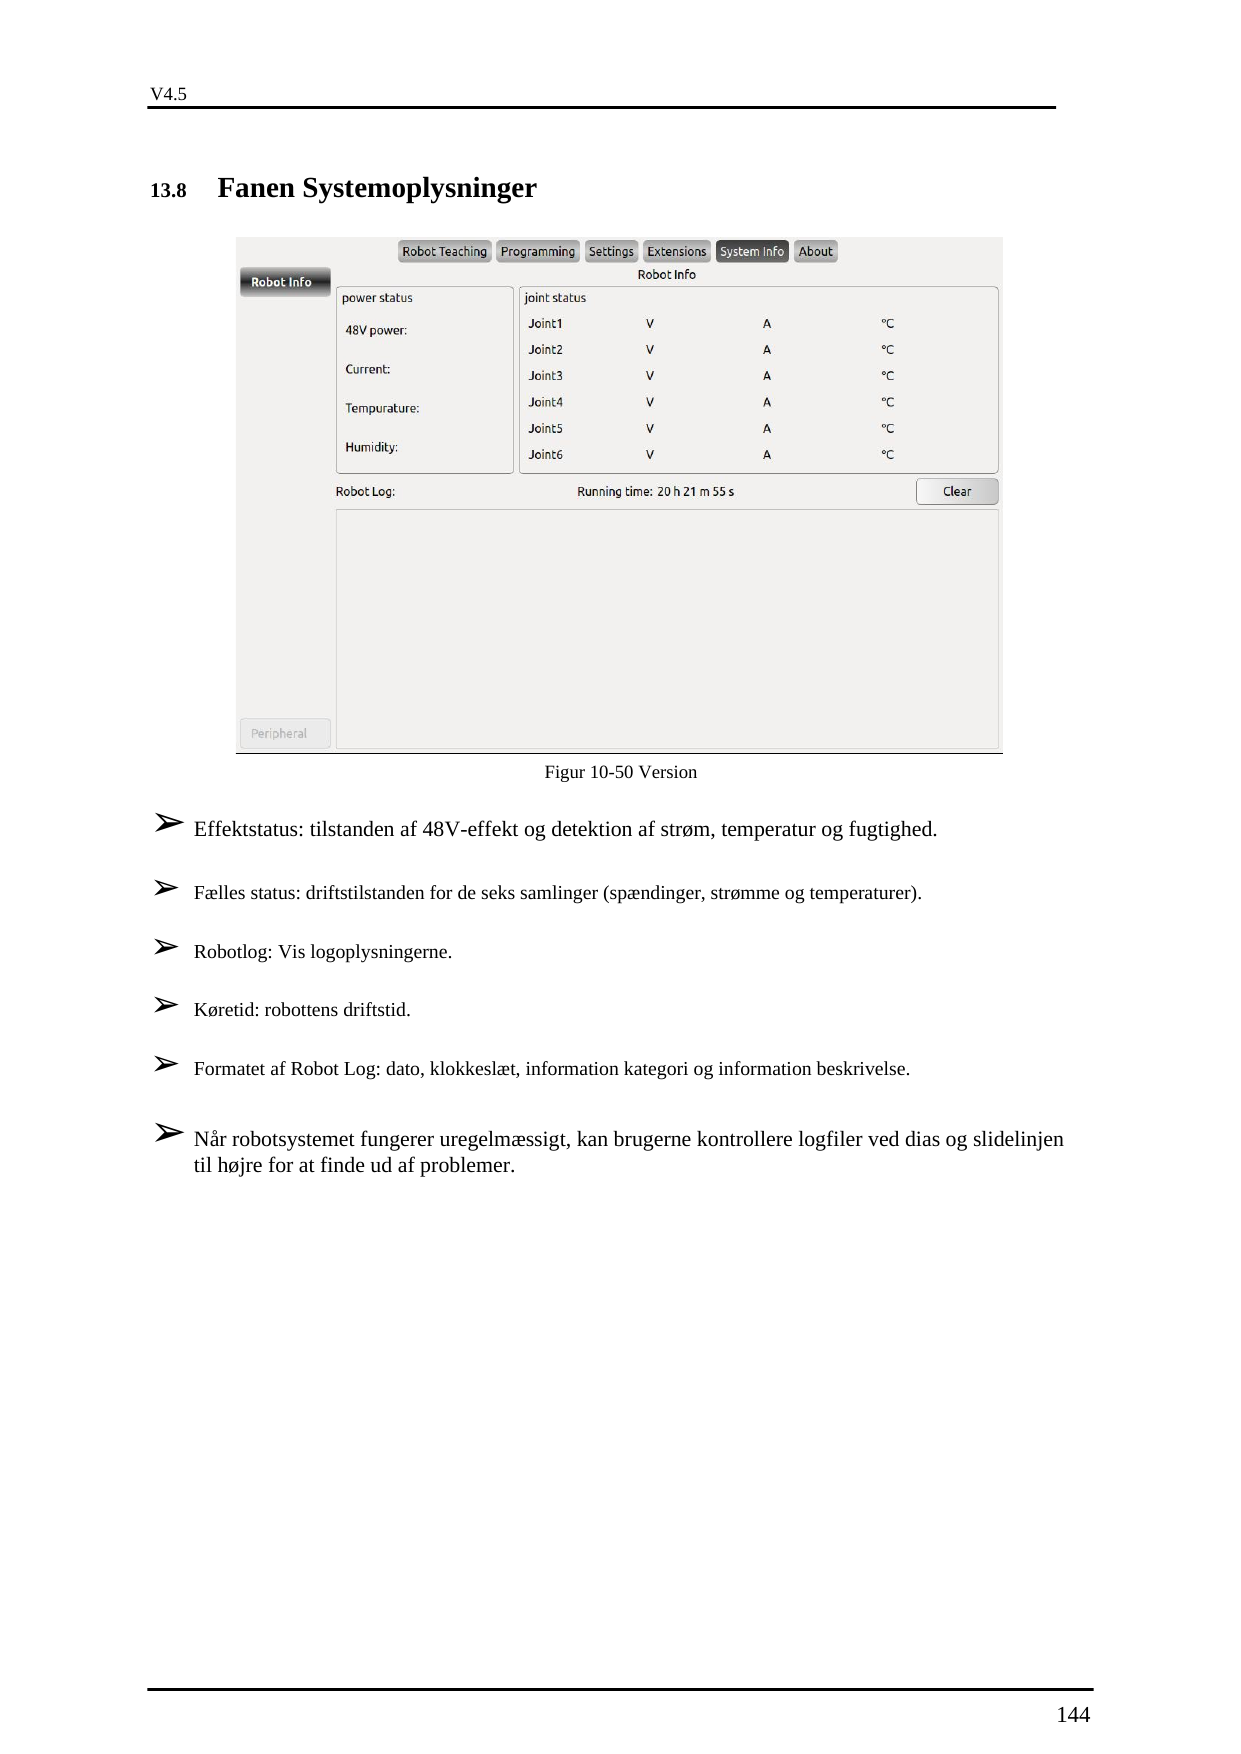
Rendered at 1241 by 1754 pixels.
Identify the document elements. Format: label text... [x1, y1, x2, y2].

subtitle Fanen Systemoplysninger [150, 170, 1090, 203]
list Når robotsystemet fungerer uregelmæssigt, kan brugerne kontrollere logfiler ved dias og slidelinjen til højre for at finde ud af problemer. [150, 1107, 1075, 1177]
text Figur 10-50 Version [150, 761, 1092, 782]
list Effektstatus: tilstanden af 48V-effekt og detektion af strøm, temperatur og fugtighed. [150, 789, 1090, 849]
picture [235, 237, 1004, 754]
list Robotlog: Vis logoplysningerne. [150, 928, 1090, 966]
list Køretid: robottens driftstid. [150, 987, 1090, 1024]
list Formatet af Robot Log: dato, klokkeslæt, information kategori og information beskrivelse. [150, 1045, 1090, 1083]
text V4.5 [150, 83, 1090, 104]
list Fælles status: driftstilstanden for de seks samlinger (spændinger, strømme og temperaturer). [150, 869, 1090, 907]
